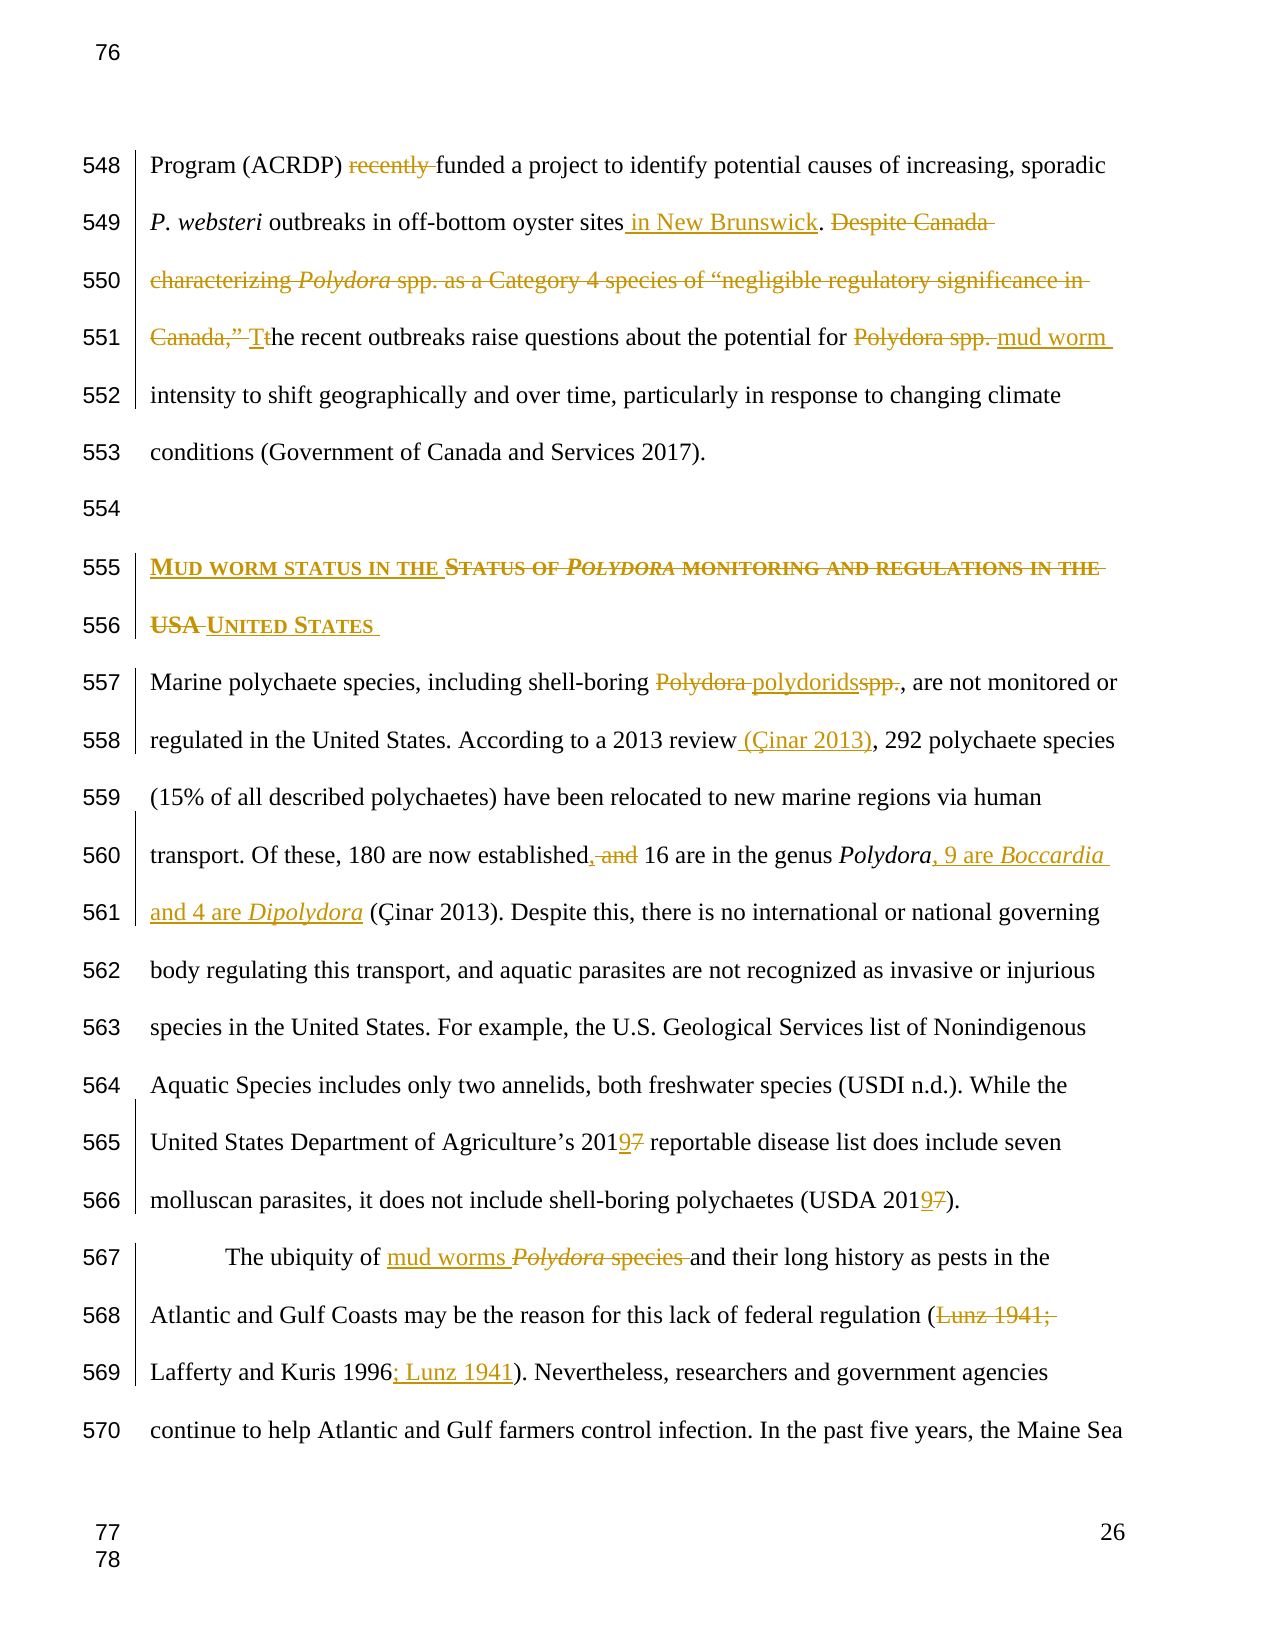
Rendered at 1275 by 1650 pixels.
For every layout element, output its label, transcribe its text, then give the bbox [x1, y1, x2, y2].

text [150, 150, 1125, 466]
text Marine polychaete species, including shell-boring , are not monitored or regulated in the United States. According to a 2013 review, 292 polychaete species (15% of all described polychaetes) have been relocated to new marine regions via human transport. Of these, 180 are now established 16 are in the genus Polydora (Çinar 2013). Despite this, there is no international or national governing body regulating this transport, and aquatic parasites are not recognized as invasive or injurious species in the United States. For example, the U.S. Geological Services list of Nonindigenous Aquatic Species includes only two annelids, both freshwater species (USDI n.d.). While the United States Department of Agriculture’s 201 reportable disease list does include seven molluscan parasites, it does not include shell-boring polychaetes (USDA 201). [150, 667, 1125, 1214]
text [150, 1242, 1125, 1444]
